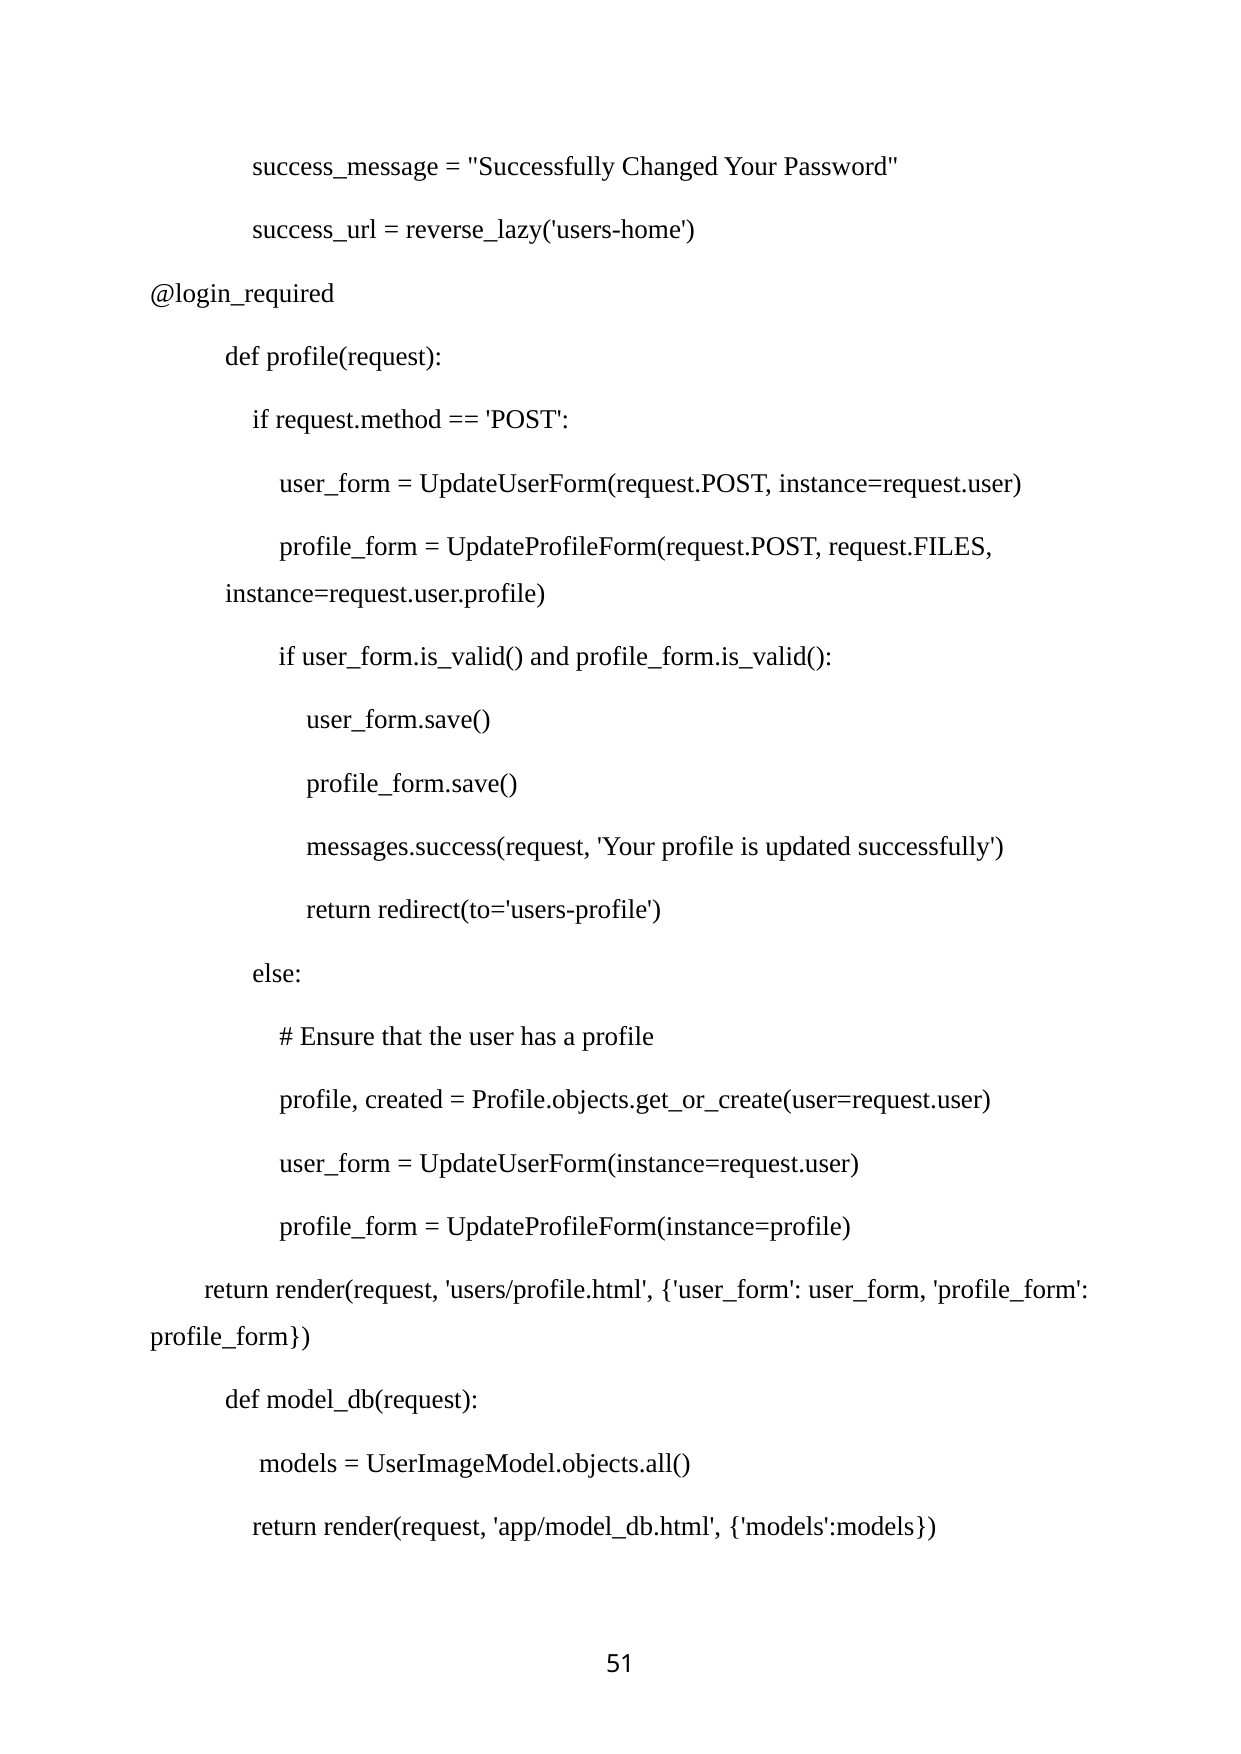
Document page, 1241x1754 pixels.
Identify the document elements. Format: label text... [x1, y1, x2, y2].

text if request.method == 'POST': [225, 403, 1090, 434]
text def model_db(request): [225, 1383, 1090, 1414]
text else: [225, 957, 1090, 988]
text return redirect(to='users-profile') [225, 893, 1090, 924]
text if user_form.is_valid() and profile_form.is_valid(): [150, 640, 1090, 671]
text user_form = UpdateUserForm(instance=request.user) [225, 1147, 1090, 1178]
text return render(request, 'users/profile.html', {'user_form': user_form, 'profile_form': profile_form}) [150, 1273, 1090, 1351]
text user_form.save() [225, 703, 1090, 734]
text @login_required [150, 277, 1090, 308]
text # Ensure that the user has a profile [225, 1020, 1090, 1051]
text profile, created = Profile.objects.get_or_create(user=request.user) [225, 1083, 1090, 1114]
text profile_form = UpdateProfileForm(instance=profile) [225, 1210, 1090, 1241]
text def profile(request): [225, 340, 1090, 371]
text return render(request, 'app/model_db.html', {'models':models}) [225, 1510, 1090, 1541]
text profile_form = UpdateProfileForm(request.POST, request.FILES, instance=request.user.profile) [225, 530, 1090, 608]
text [225, 213, 1090, 244]
text models = UserImageModel.objects.all() [225, 1447, 1090, 1478]
text user_form = UpdateUserForm(request.POST, instance=request.user) [225, 467, 1090, 498]
text success_message = "Successfully Changed Your Password" [225, 150, 1090, 181]
text messages.success(request, 'Your profile is updated successfully') [225, 830, 1090, 861]
text profile_form.save() [225, 767, 1090, 798]
